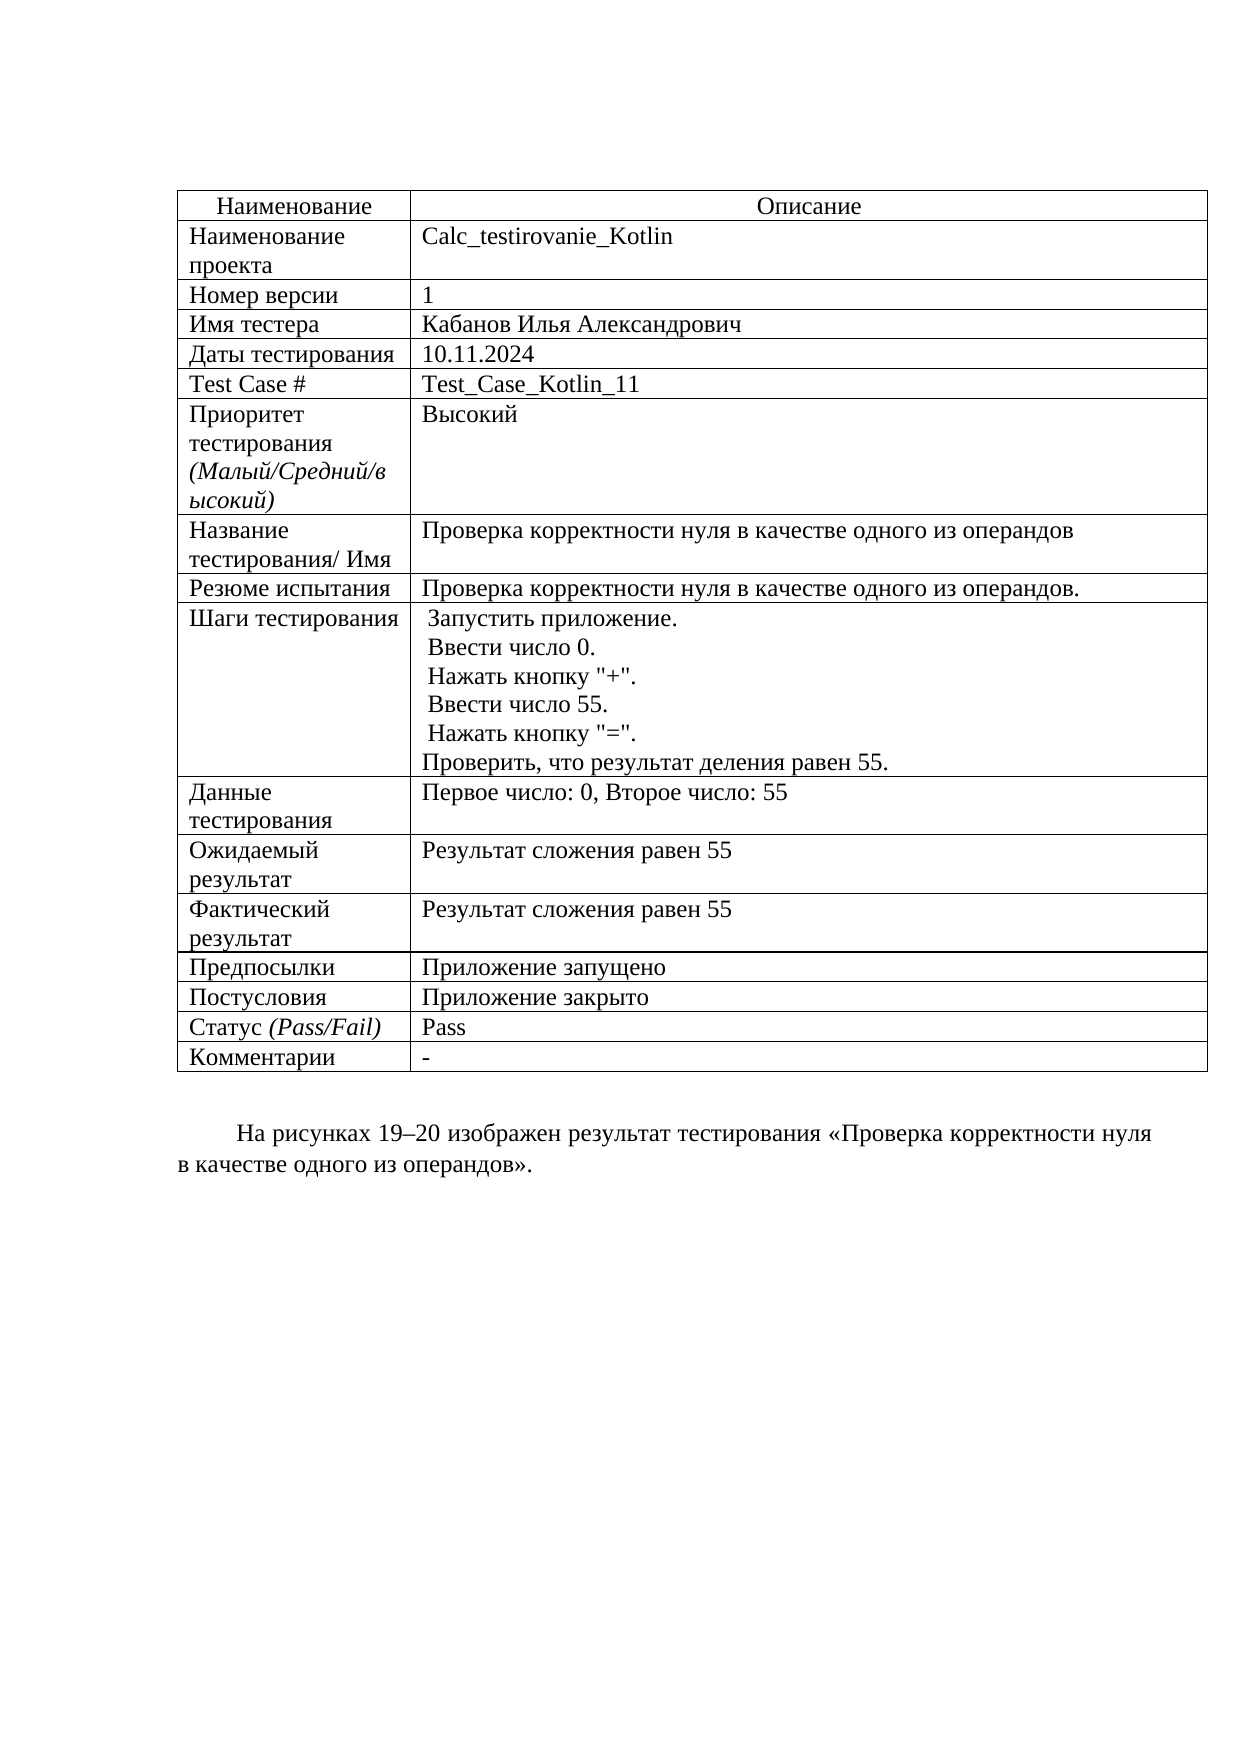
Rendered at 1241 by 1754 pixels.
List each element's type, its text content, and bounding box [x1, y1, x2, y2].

table_cell Ожидаемый результат [178, 835, 410, 893]
table_cell Резюме испытания [178, 574, 410, 602]
table_cell Даты тестирования [178, 339, 410, 368]
table_cell Комментарии [178, 1042, 410, 1071]
table_cell Результат сложения равен 55 [411, 835, 1207, 893]
table_cell Первое число: 0, Второе число: 55 [411, 777, 1207, 834]
table_cell Приложение закрыто [411, 982, 1207, 1011]
table_header Наименование [178, 191, 410, 220]
table_cell Проверка корректности нуля в качестве одного из операндов [411, 515, 1207, 572]
table_cell Кабанов Илья Александрович [411, 310, 1207, 338]
table_cell Фактический результат [178, 894, 410, 951]
table_cell Данные тестирования [178, 777, 410, 834]
table_cell Наименование проекта [178, 221, 410, 279]
table_cell 10.11.2024 [411, 339, 1207, 368]
table_cell Проверка корректности нуля в качестве одного из операндов. [411, 574, 1207, 602]
table_cell Приоритет тестирования (Малый/Средний/высокий) [178, 399, 410, 514]
table_cell Calc_testirovanie_Kotlin [411, 221, 1207, 279]
table_cell Запустить приложение. Ввести число 0. Нажать кнопку "+". Ввести число 55. Нажать кнопку "=". Проверить, что результат деления равен 55. [411, 603, 1207, 776]
table_cell Test Case # [178, 369, 410, 398]
table_cell Название тестирования/ Имя [178, 515, 410, 572]
table_cell - [411, 1042, 1207, 1071]
table_cell Постусловия [178, 982, 410, 1011]
table_cell Предпосылки [178, 953, 410, 981]
table_cell Высокий [411, 399, 1207, 514]
table_cell Приложение запущено [411, 953, 1207, 981]
table_cell Имя тестера [178, 310, 410, 338]
text На рисунках 19–20 изображен результат тестирования «Проверка корректности нуля в качестве одного из операндов». [177, 1118, 1152, 1178]
table_cell Статус (Pass/Fail) [178, 1012, 410, 1041]
table_header Описание [411, 191, 1207, 220]
table_cell Номер версии [178, 280, 410, 308]
table_cell Test_Case_Kotlin_11 [411, 369, 1207, 398]
table_cell Pass [411, 1012, 1207, 1041]
table_cell Результат сложения равен 55 [411, 894, 1207, 951]
table_cell 1 [411, 280, 1207, 308]
table_cell Шаги тестирования [178, 603, 410, 776]
